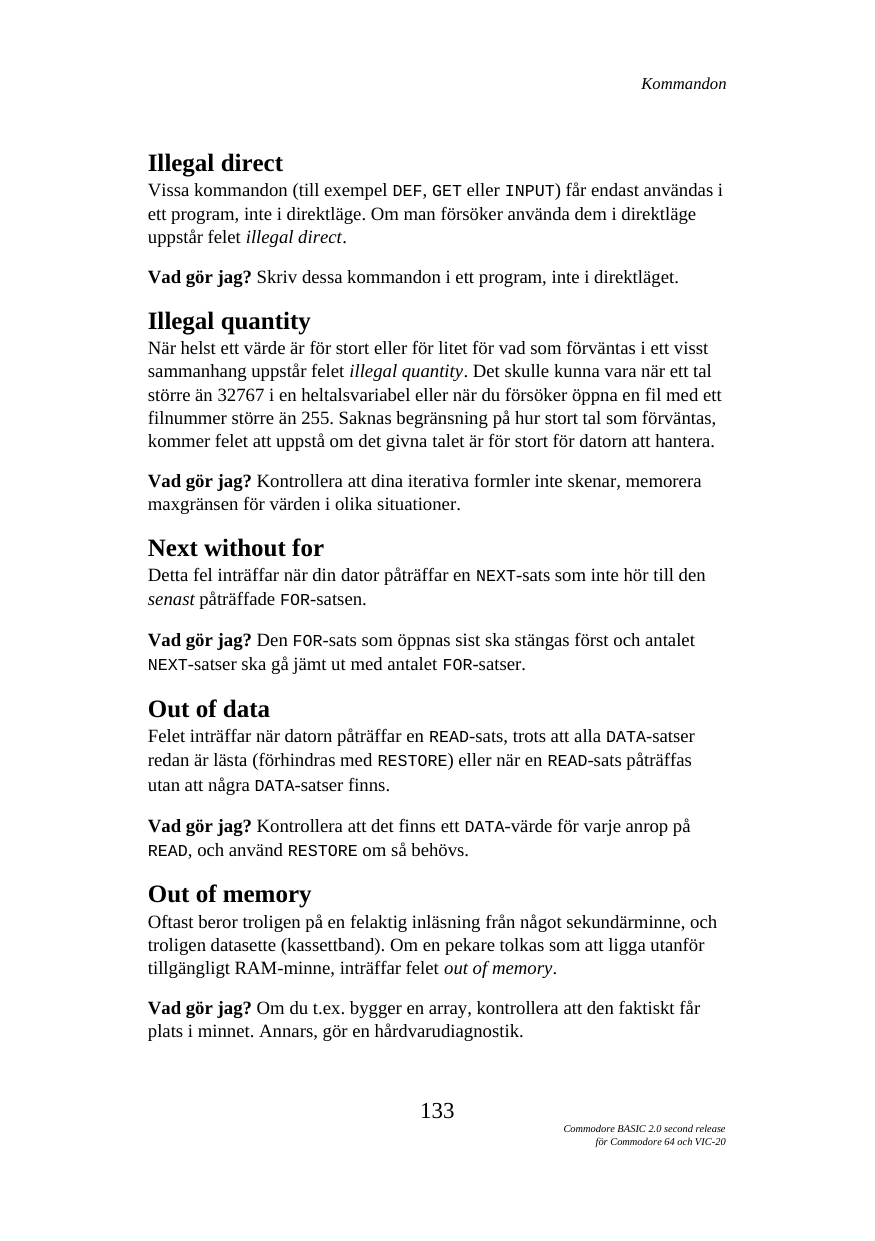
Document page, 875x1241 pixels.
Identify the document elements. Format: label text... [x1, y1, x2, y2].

text Vad gör jag? Om du t.ex. bygger en array, kontrollera att den faktiskt får plats i minnet. Annars, gör en hårdvarudiagnostik. [148, 997, 726, 1042]
text Vad gör jag? Den FOR-sats som öppnas sist ska stängas först och antalet NEXT-satser ska gå jämt ut med antalet FOR-satser. [148, 629, 726, 676]
text Felet inträffar när datorn påträffar en READ-sats, trots att alla DATA-satser redan är lästa (förhindras med RESTORE) eller när en READ-sats påträffas utan att några DATA-satser finns. [148, 725, 726, 796]
text Vad gör jag? Skriv dessa kommandon i ett program, inte i direktläget. [148, 266, 726, 288]
subtitle Illegal quantity [148, 306, 726, 335]
text Vad gör jag? Kontrollera att dina iterativa formler inte skenar, memorera maxgränsen för värden i olika situationer. [148, 470, 726, 514]
subtitle Out of data [148, 694, 726, 723]
text Detta fel inträffar när din dator påträffar en NEXT-sats som inte hör till den senast påträffade FOR-satsen. [148, 564, 726, 611]
subtitle Out of memory [148, 879, 726, 908]
text Vissa kommandon (till exempel DEF, GET eller INPUT) får endast användas i ett program, inte i direktläge. Om man försöker använda dem i direktläge uppstår felet illegal direct. [148, 179, 726, 248]
subtitle Illegal direct [148, 148, 726, 176]
subtitle Next without for [148, 533, 726, 562]
text Oftast beror troligen på en felaktig inläsning från något sekundärminne, och troligen datasette (kassettband). Om en pekare tolkas som att ligga utanför tillgängligt RAM-minne, inträffar felet out of memory. [148, 911, 726, 979]
text Vad gör jag? Kontrollera att det finns ett DATA-värde för varje anrop på READ, och använd RESTORE om så behövs. [148, 814, 726, 861]
text När helst ett värde är för stort eller för litet för vad som förväntas i ett visst sammanhang uppstår felet illegal quantity. Det skulle kunna vara när ett tal större än 32767 i en heltalsvariabel eller när du försöker öppna en fil med ett filnummer större än 255. Saknas begränsning på hur stort tal som förväntas, kommer felet att uppstå om det givna talet är för stort för datorn att hantera. [148, 337, 726, 451]
